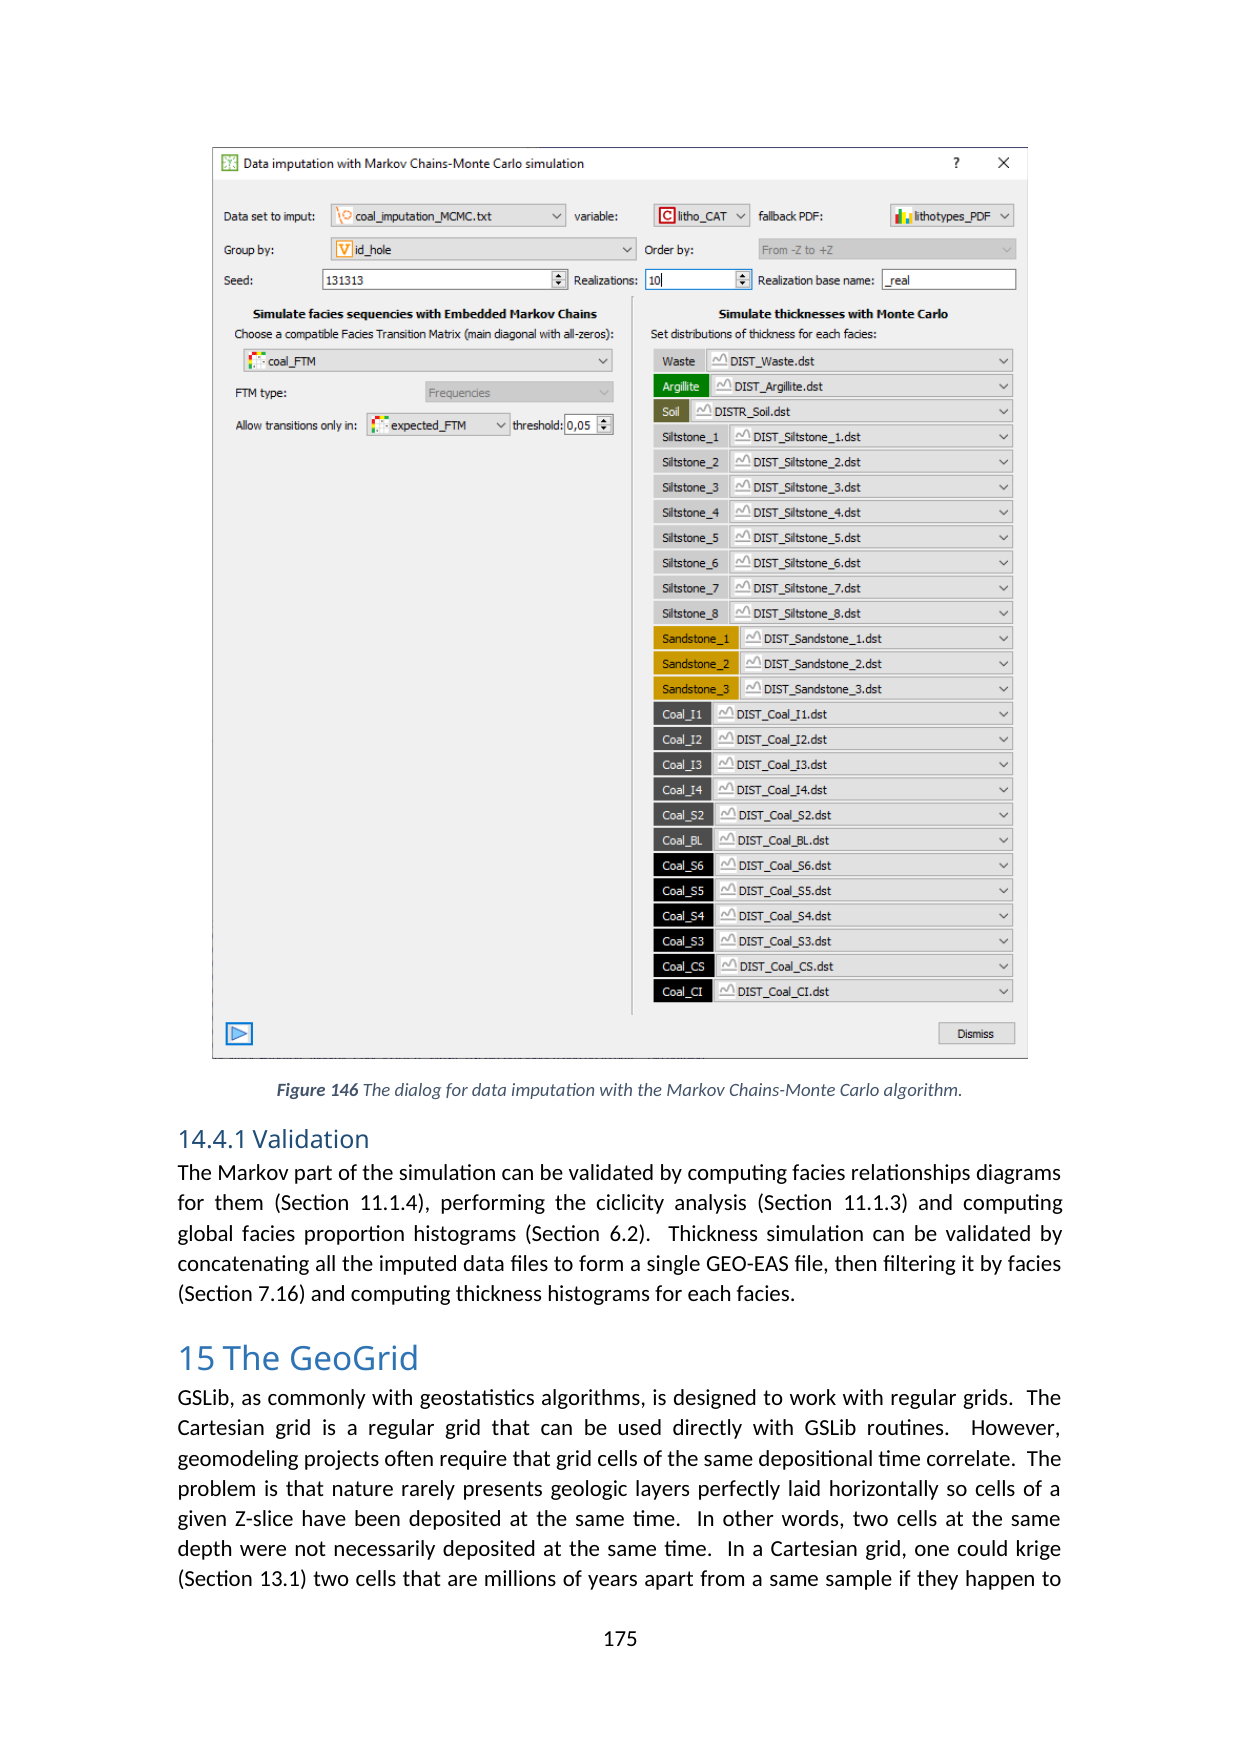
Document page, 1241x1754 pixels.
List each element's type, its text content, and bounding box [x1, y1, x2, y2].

text The Markov part of the simulation can be validated by computing facies relationships diagrams for them (Section 11.1.4), performing the ciclicity analysis (Section 11.1.3) and computing global facies proportion histograms (Section 6.2). Thickness simulation can be validated by concatenating all the imputed data files to form a single GEO-EAS file, then filtering it by facies (Section 7.14) and computing thickness histograms for each facies. [177, 1158, 1063, 1307]
text Figure 146 The dialog for data imputation with the Markov Chains-Monte Carlo algorithm. [177, 1078, 1063, 1101]
subtitle The GeoGrid [177, 1334, 1063, 1380]
picture [212, 147, 1028, 1059]
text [177, 1383, 1063, 1593]
subtitle Validation [177, 1122, 1063, 1156]
